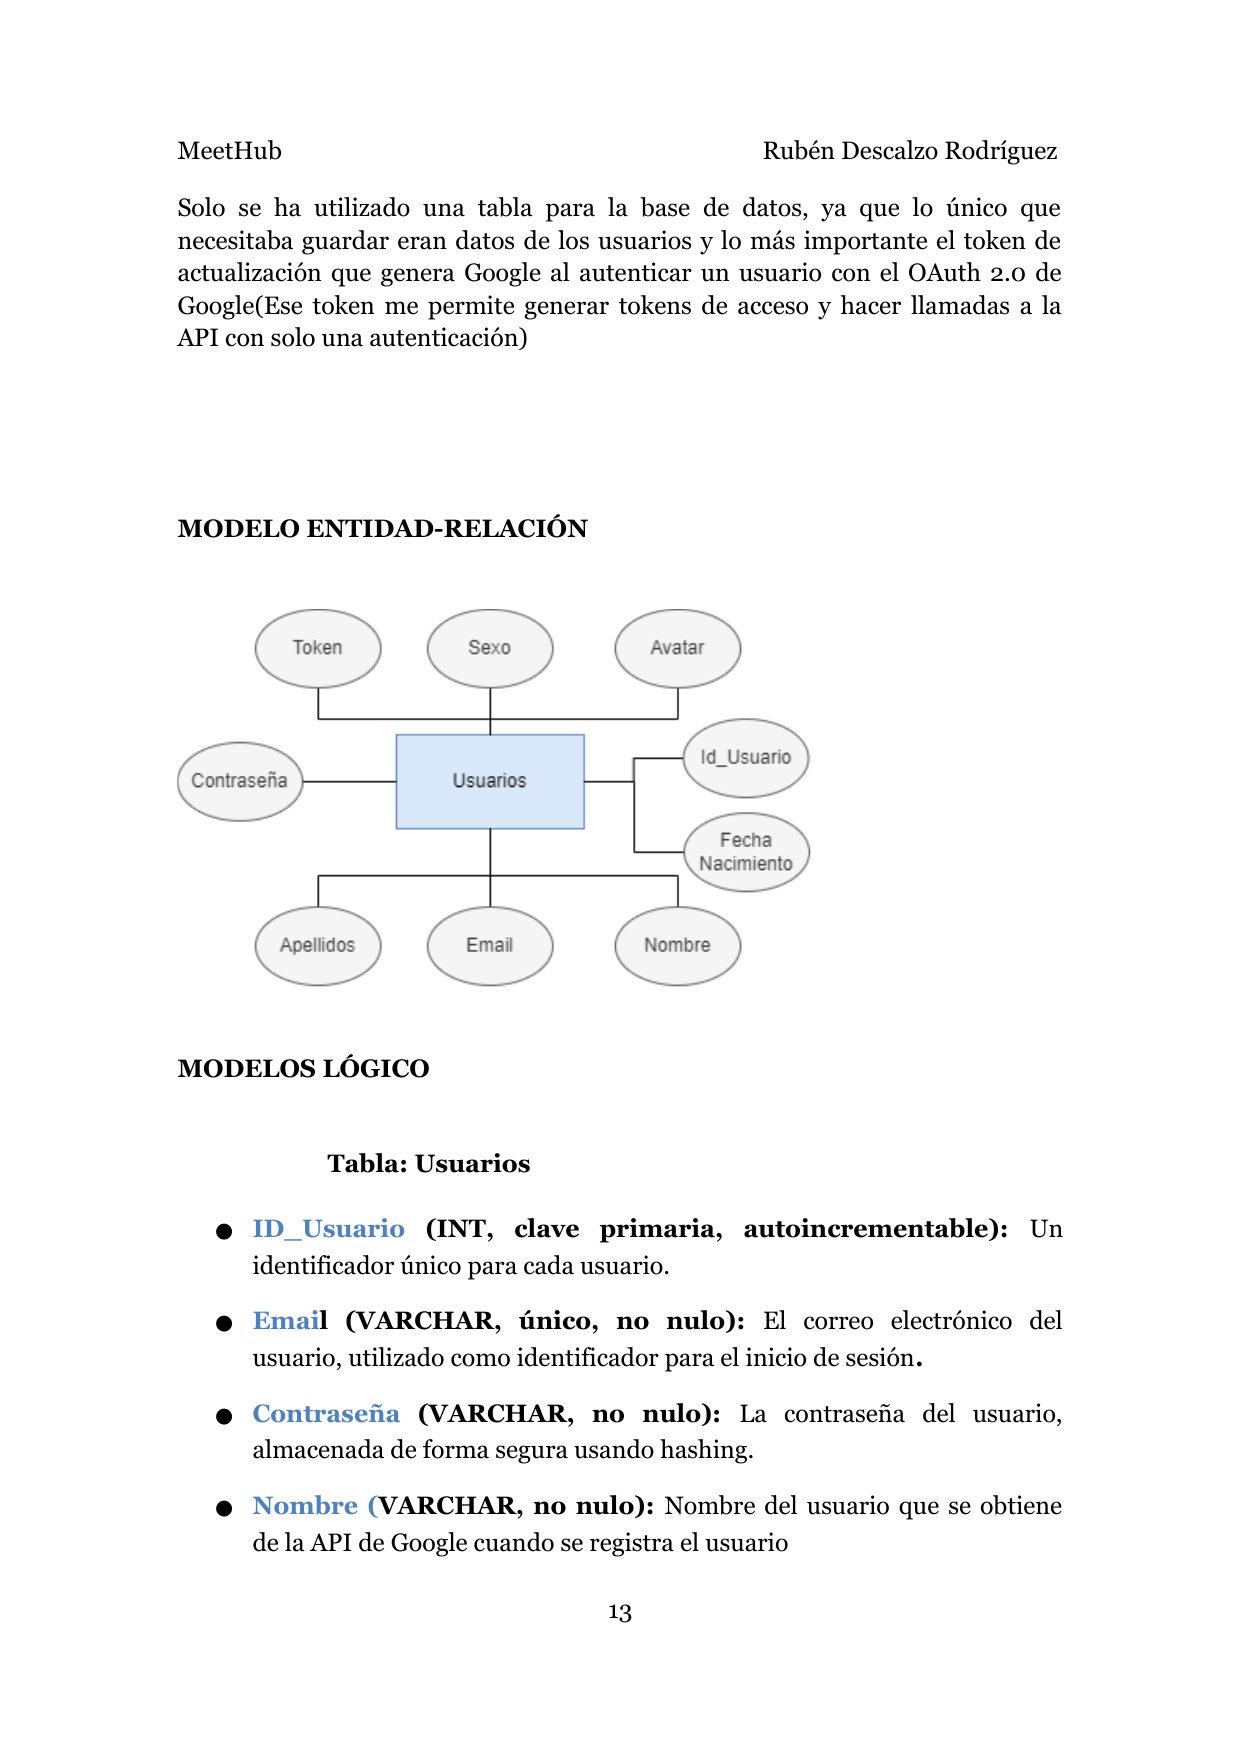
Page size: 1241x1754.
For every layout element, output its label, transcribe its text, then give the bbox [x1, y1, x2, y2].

list Email (VARCHAR, único, no nulo): El correo electrónico del usuario, utilizado como identificador para el inicio de sesión. [215, 1299, 1063, 1372]
list Nombre (VARCHAR, no nulo): Nombre del usuario que se obtiene de la API de Google cuando se registra el usuario [215, 1483, 1063, 1557]
text Tabla: Usuarios [327, 1149, 1063, 1178]
text Solo se ha utilizado una tabla para la base de datos, ya que lo único que necesitaba guardar eran datos de los usuarios y lo más importante el token de actualización que genera Google al autenticar un usuario con el OAuth 2.0 de Google(Ese token me permite generar tokens de acceso y hacer llamadas a la API con solo una autenticación) [177, 193, 1063, 352]
text MODELO ENTIDAD-RELACIÓN [177, 514, 1063, 543]
list Contraseña (VARCHAR, no nulo): La contraseña del usuario, almacenada de forma segura usando hashing. [215, 1391, 1063, 1464]
picture [177, 609, 812, 988]
list ID_Usuario (INT, clave primaria, autoincrementable): Un identificador único para cada usuario. [215, 1207, 1063, 1280]
text MODELOS LÓGICO [177, 1054, 1063, 1082]
